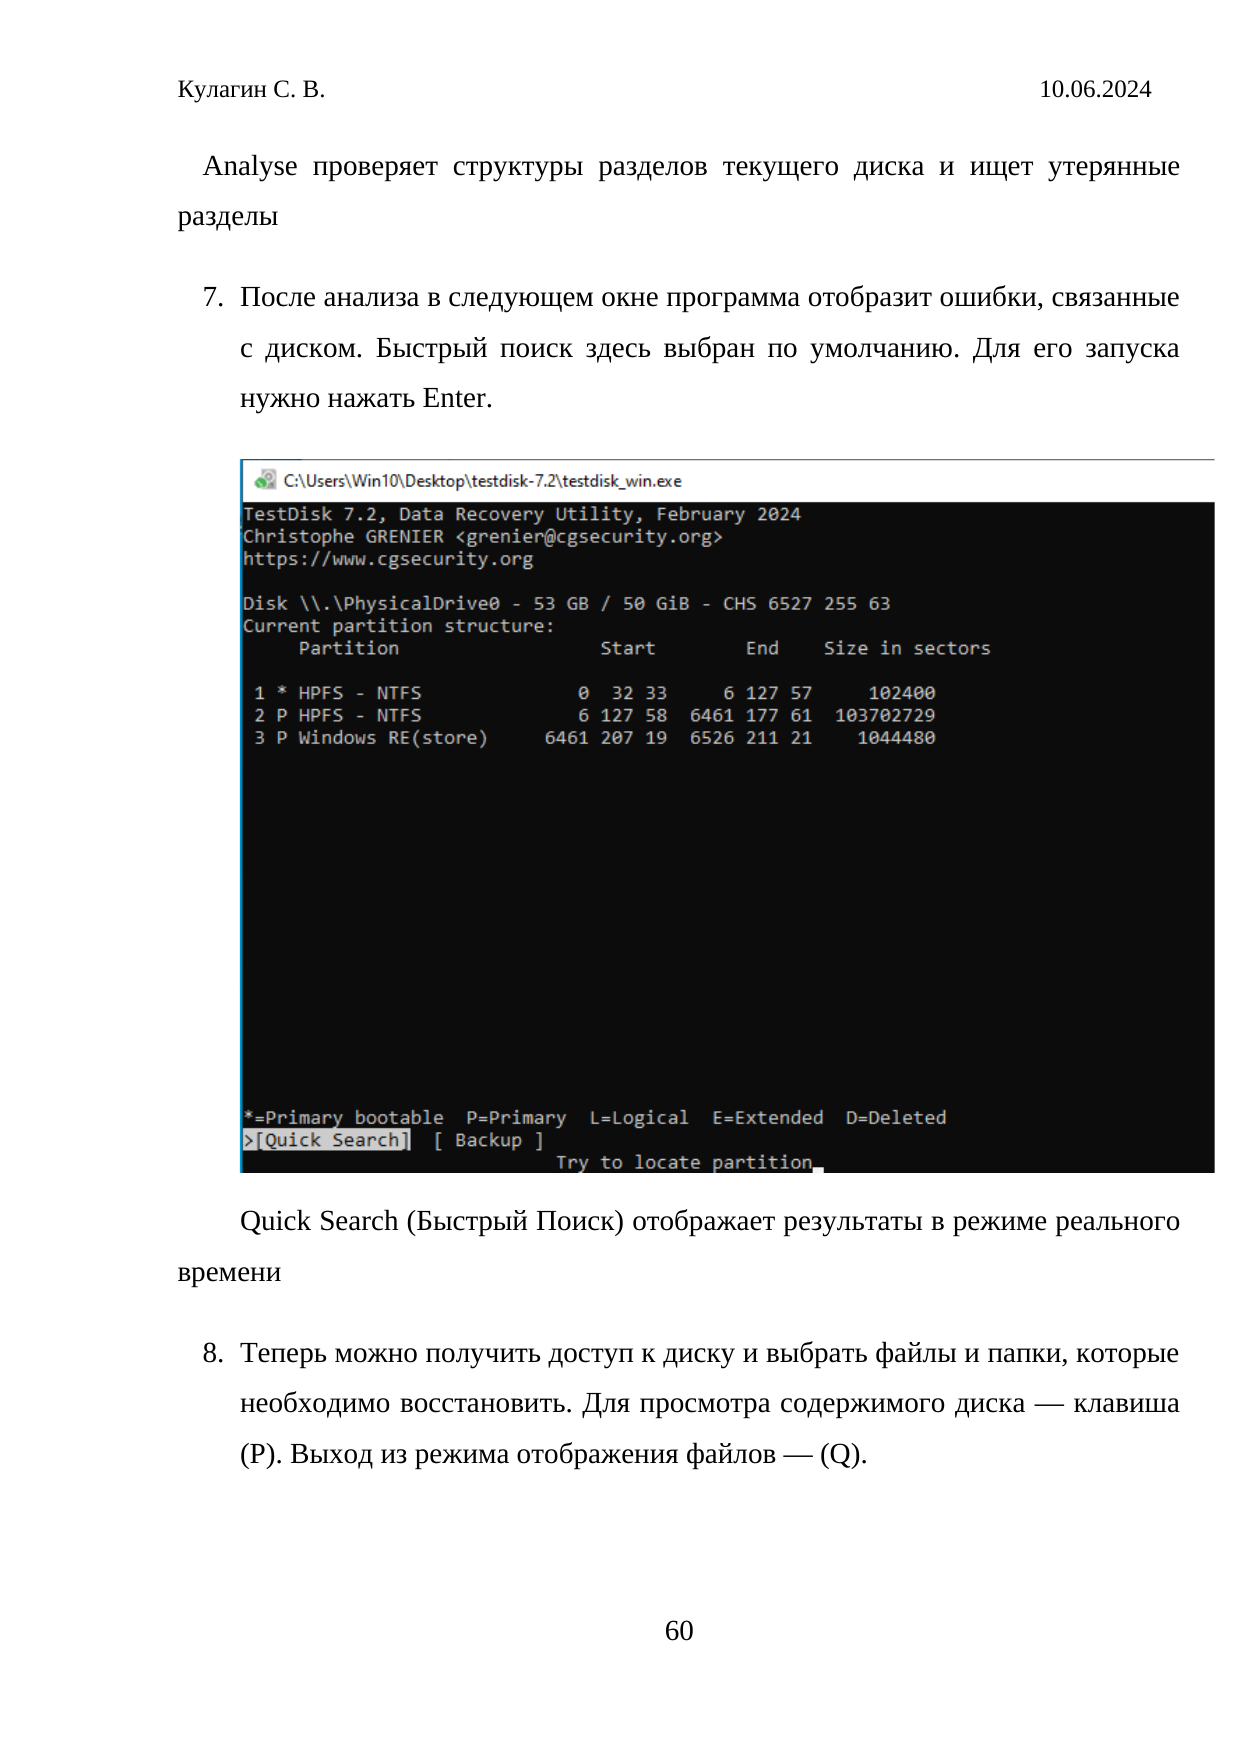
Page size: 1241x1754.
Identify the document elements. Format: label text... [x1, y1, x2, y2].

picture [239, 459, 1215, 1173]
list Теперь можно получить доступ к диску и выбрать файлы и папки, которые необходимо восстановить. Для просмотра содержимого диска — клавиша (P). Выход из режима отображения файлов — (Q). [202, 1335, 1181, 1469]
text Quick Search (Быстрый Поиск) отображает результаты в режиме реального времени [177, 1203, 1181, 1287]
text Analyse проверяет структуры разделов текущего диска и ищет утерянные разделы [177, 148, 1181, 232]
list После анализа в следующем окне программа отобразит ошибки, связанные с диском. Быстрый поиск здесь выбран по умолчанию. Для его запуска нужно нажать Enter. [202, 279, 1181, 414]
